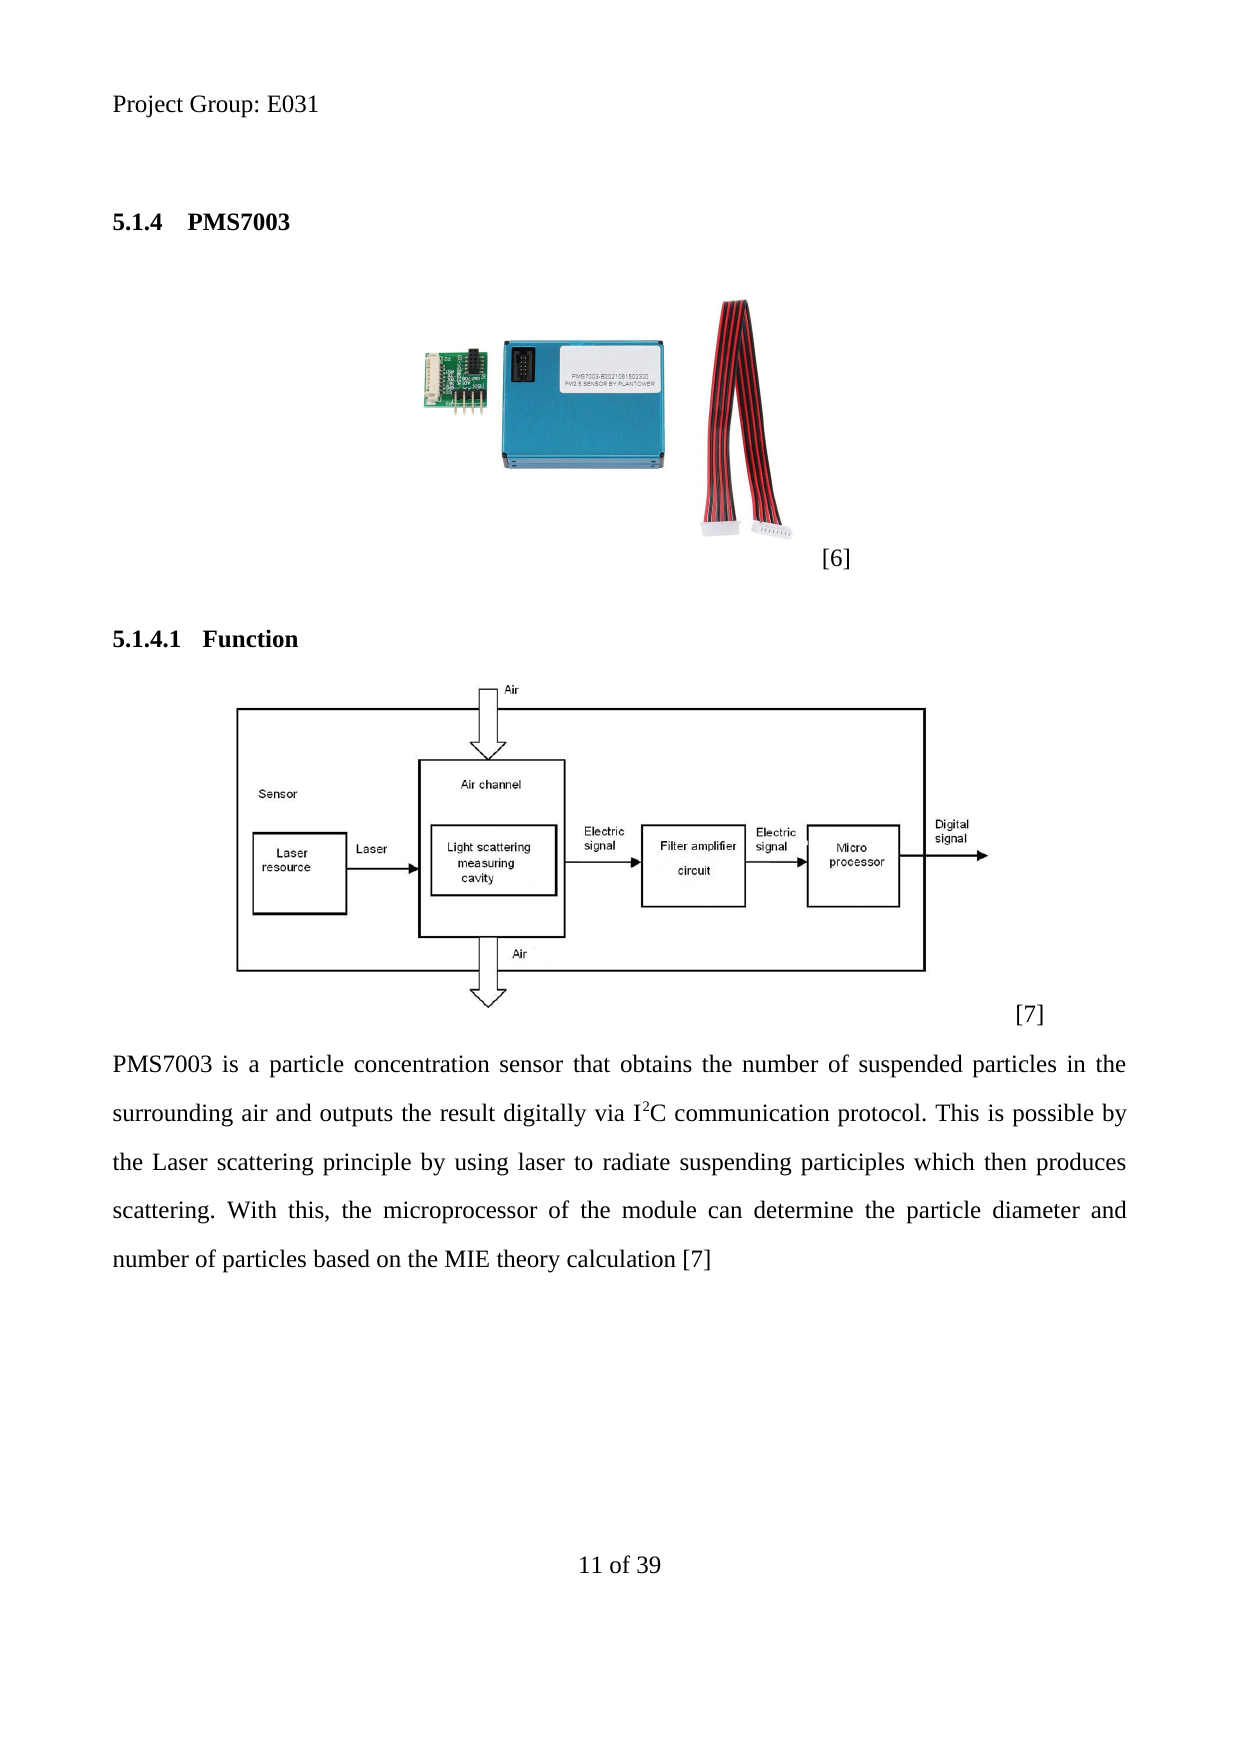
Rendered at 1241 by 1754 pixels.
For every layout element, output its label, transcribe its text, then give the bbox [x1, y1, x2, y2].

subtitle PMS7003 [112, 205, 1128, 237]
text [6] [112, 258, 1128, 583]
text [7] [112, 676, 1128, 1033]
subtitle Function [112, 622, 1128, 655]
text PMS7003 is a particle concentration sensor that obtains the number of suspended particles in the surrounding air and outputs the result digitally via I2C communication protocol. This is possible by the Laser scattering principle by using laser to radiate suspending participles which then produces scattering. With this, the microprocessor of the module can determine the particle diameter and number of particles based on the MIE theory calculation [7] [112, 1047, 1128, 1275]
